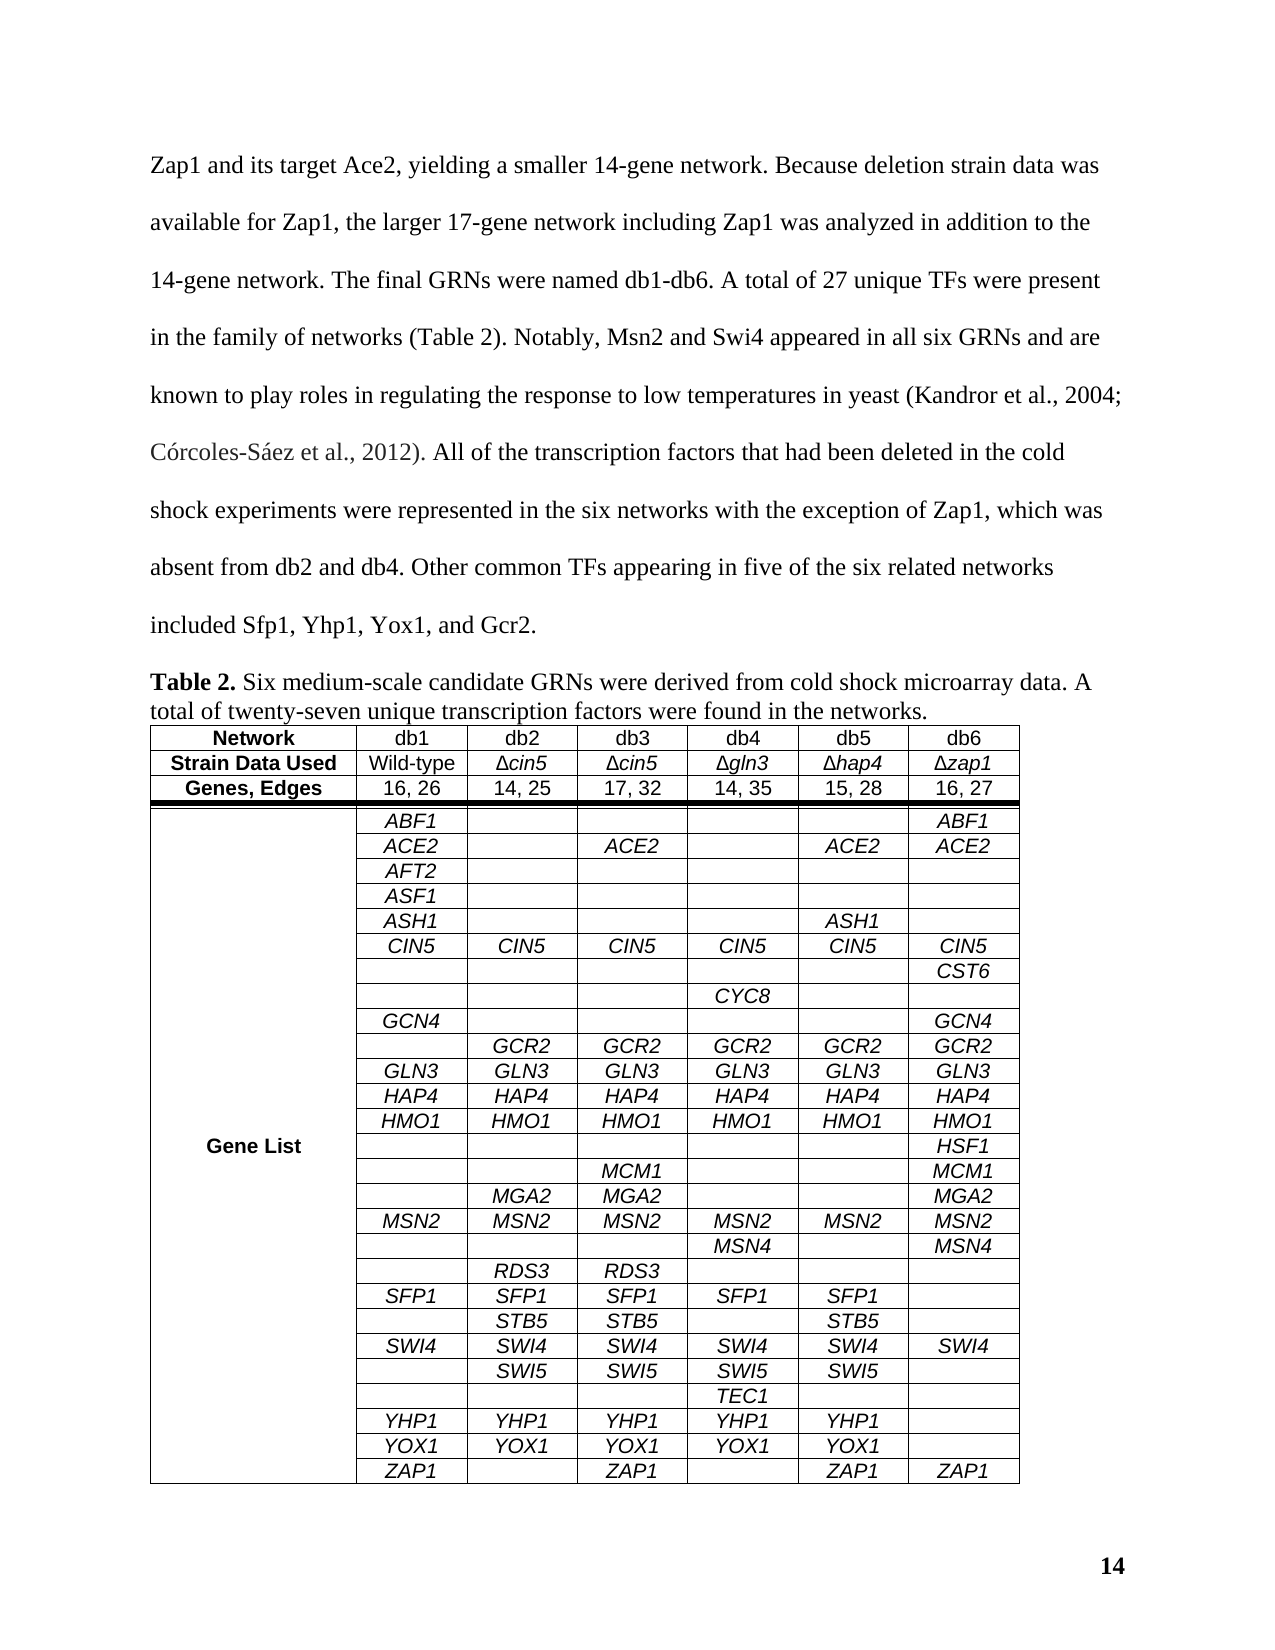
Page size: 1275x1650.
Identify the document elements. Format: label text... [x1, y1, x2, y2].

table_cell MGA2 [468, 1184, 577, 1208]
table_cell GLN3 [909, 1059, 1019, 1083]
table_cell SFP1 [357, 1284, 467, 1308]
table_cell YHP1 [688, 1409, 798, 1433]
table_cell YOX1 [357, 1434, 467, 1458]
table_cell MSN2 [799, 1209, 908, 1233]
table_cell [799, 1234, 908, 1258]
table_cell [909, 1434, 1019, 1458]
table_cell SWI4 [688, 1334, 798, 1358]
table_cell [468, 859, 577, 883]
table_header db3 [578, 726, 687, 750]
table_cell [578, 1384, 687, 1408]
table_cell [357, 1184, 467, 1208]
table_cell [468, 884, 577, 908]
table_cell [357, 1234, 467, 1258]
table_cell Wild-type [357, 751, 467, 775]
table_cell [357, 959, 467, 983]
table_cell MGA2 [578, 1184, 687, 1208]
table_cell ZAP1 [909, 1459, 1019, 1483]
table_cell [799, 984, 908, 1008]
table_header db6 [909, 726, 1019, 750]
table_cell [357, 1384, 467, 1408]
table_cell ∆cin5 [468, 751, 577, 775]
table_cell AFT2 [357, 859, 467, 883]
table_cell [909, 1359, 1019, 1383]
table_cell [357, 1134, 467, 1158]
table_cell MSN2 [688, 1209, 798, 1233]
table_cell HAP4 [578, 1084, 687, 1108]
table_cell HMO1 [357, 1109, 467, 1133]
table_header db4 [688, 726, 798, 750]
table_cell [799, 959, 908, 983]
table_cell [578, 884, 687, 908]
table_cell [688, 1309, 798, 1333]
table_cell ASH1 [799, 909, 908, 933]
table_cell YOX1 [468, 1434, 577, 1458]
table_cell ASH1 [357, 909, 467, 933]
table_cell MSN2 [357, 1209, 467, 1233]
table_cell [799, 1259, 908, 1283]
table_cell MCM1 [578, 1159, 687, 1183]
table_cell 16, 26 [357, 776, 467, 800]
table_cell MGA2 [909, 1184, 1019, 1208]
table_cell RDS3 [578, 1259, 687, 1283]
table_cell [357, 1309, 467, 1333]
table_cell Strain Data Used [151, 751, 356, 775]
table_cell HAP4 [468, 1084, 577, 1108]
table_cell YHP1 [468, 1409, 577, 1433]
table_cell [688, 834, 798, 858]
table_cell HMO1 [468, 1109, 577, 1133]
table_cell CIN5 [799, 934, 908, 958]
table_cell ACE2 [909, 834, 1019, 858]
table_cell [909, 884, 1019, 908]
table_cell 15, 28 [799, 776, 908, 800]
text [150, 150, 1125, 639]
table_cell HMO1 [909, 1109, 1019, 1133]
table_cell CIN5 [578, 934, 687, 958]
table_cell [468, 1009, 577, 1033]
table_cell TEC1 [688, 1384, 798, 1408]
table_cell [909, 1284, 1019, 1308]
table_cell [688, 1259, 798, 1283]
table_cell [799, 884, 908, 908]
table_cell [357, 1034, 467, 1058]
table_cell [909, 859, 1019, 883]
table_cell [468, 1159, 577, 1183]
table_cell [688, 809, 798, 833]
table_cell YOX1 [799, 1434, 908, 1458]
table_cell GCN4 [357, 1009, 467, 1033]
table_cell [688, 1134, 798, 1158]
table_cell GCR2 [799, 1034, 908, 1058]
table_cell Genes, Edges [151, 776, 356, 800]
table_cell MCM1 [909, 1159, 1019, 1183]
table_cell [688, 909, 798, 933]
table_cell SWI4 [909, 1334, 1019, 1358]
table_cell [909, 984, 1019, 1008]
table_cell [688, 1159, 798, 1183]
table_cell MSN2 [468, 1209, 577, 1233]
table_cell [468, 834, 577, 858]
table_cell HMO1 [799, 1109, 908, 1133]
table_cell [468, 1384, 577, 1408]
table_cell [578, 1234, 687, 1258]
table_cell RDS3 [468, 1259, 577, 1283]
table_cell ∆zap1 [909, 751, 1019, 775]
table_cell HSF1 [909, 1134, 1019, 1158]
table_cell [578, 1009, 687, 1033]
table_cell SWI4 [799, 1334, 908, 1358]
table_cell [468, 1234, 577, 1258]
table_cell [357, 984, 467, 1008]
table_cell [688, 1009, 798, 1033]
table_cell YOX1 [578, 1434, 687, 1458]
table_cell Gene List [151, 809, 356, 1483]
table_cell ABF1 [909, 809, 1019, 833]
table_cell YHP1 [578, 1409, 687, 1433]
table_cell STB5 [578, 1309, 687, 1333]
table_cell SWI4 [468, 1334, 577, 1358]
table_cell ∆gln3 [688, 751, 798, 775]
table_cell [909, 1309, 1019, 1333]
table_cell STB5 [799, 1309, 908, 1333]
table_cell [799, 859, 908, 883]
table_cell HAP4 [357, 1084, 467, 1108]
table_cell [468, 1134, 577, 1158]
table_cell ACE2 [799, 834, 908, 858]
table_cell 14, 35 [688, 776, 798, 800]
table_cell CIN5 [468, 934, 577, 958]
table_cell [578, 1134, 687, 1158]
table_cell CST6 [909, 959, 1019, 983]
table_cell MSN4 [909, 1234, 1019, 1258]
table_cell SFP1 [688, 1284, 798, 1308]
table_cell MSN2 [909, 1209, 1019, 1233]
table_cell ∆hap4 [799, 751, 908, 775]
table_cell SWI4 [578, 1334, 687, 1358]
table_cell [578, 984, 687, 1008]
table_cell [799, 1184, 908, 1208]
table_cell [688, 959, 798, 983]
table_cell [799, 809, 908, 833]
table_cell ACE2 [357, 834, 467, 858]
table_cell [578, 859, 687, 883]
table_cell [468, 984, 577, 1008]
table_cell SWI5 [688, 1359, 798, 1383]
table_cell [688, 1184, 798, 1208]
table_cell [799, 1384, 908, 1408]
table_cell [578, 809, 687, 833]
table_cell SWI5 [799, 1359, 908, 1383]
table_cell GCN4 [909, 1009, 1019, 1033]
text Table 2. Six medium-scale candidate GRNs were derived from cold shock microarray data. A total of twenty-seven unique transcription factors were found in the networks. [150, 667, 1125, 725]
table_cell CIN5 [688, 934, 798, 958]
table_cell [799, 1009, 908, 1033]
table_cell YOX1 [688, 1434, 798, 1458]
table_cell GCR2 [468, 1034, 577, 1058]
table_cell MSN2 [578, 1209, 687, 1233]
table_cell GLN3 [578, 1059, 687, 1083]
table_cell HMO1 [578, 1109, 687, 1133]
table_cell [688, 1459, 798, 1483]
table_cell [468, 1459, 577, 1483]
table_header db1 [357, 726, 467, 750]
table_cell SFP1 [578, 1284, 687, 1308]
table_header db5 [799, 726, 908, 750]
table_cell SFP1 [799, 1284, 908, 1308]
table_cell ∆cin5 [578, 751, 687, 775]
table_cell ZAP1 [578, 1459, 687, 1483]
table_cell 16, 27 [909, 776, 1019, 800]
table_header db2 [468, 726, 577, 750]
table_cell STB5 [468, 1309, 577, 1333]
table_cell 17, 32 [578, 776, 687, 800]
table_cell GLN3 [357, 1059, 467, 1083]
table_cell [357, 1159, 467, 1183]
table_cell CYC8 [688, 984, 798, 1008]
table_cell YHP1 [799, 1409, 908, 1433]
table_cell [909, 1259, 1019, 1283]
table_cell [688, 884, 798, 908]
table_cell SFP1 [468, 1284, 577, 1308]
table_cell [578, 959, 687, 983]
table_cell ASF1 [357, 884, 467, 908]
table_cell [799, 1134, 908, 1158]
table_cell HAP4 [909, 1084, 1019, 1108]
table_cell [578, 909, 687, 933]
table_cell [468, 809, 577, 833]
table_cell YHP1 [357, 1409, 467, 1433]
table_cell ZAP1 [799, 1459, 908, 1483]
table_cell HMO1 [688, 1109, 798, 1133]
table_cell [357, 1359, 467, 1383]
table_cell SWI5 [468, 1359, 577, 1383]
table_cell [909, 1384, 1019, 1408]
table_cell [357, 1259, 467, 1283]
table_cell [799, 1159, 908, 1183]
table_cell 14, 25 [468, 776, 577, 800]
table_header Network [151, 726, 356, 750]
table_cell GCR2 [578, 1034, 687, 1058]
table_cell [909, 1409, 1019, 1433]
table_cell HAP4 [688, 1084, 798, 1108]
table_cell GLN3 [468, 1059, 577, 1083]
table_cell MSN4 [688, 1234, 798, 1258]
table_cell ABF1 [357, 809, 467, 833]
table_cell [909, 909, 1019, 933]
table_cell GLN3 [688, 1059, 798, 1083]
table_cell [688, 859, 798, 883]
table_cell [468, 909, 577, 933]
table_cell CIN5 [909, 934, 1019, 958]
table_cell SWI5 [578, 1359, 687, 1383]
table_cell ACE2 [578, 834, 687, 858]
table_cell GCR2 [688, 1034, 798, 1058]
table_cell ZAP1 [357, 1459, 467, 1483]
table_cell SWI4 [357, 1334, 467, 1358]
table_cell [468, 959, 577, 983]
table_cell HAP4 [799, 1084, 908, 1108]
table_cell GLN3 [799, 1059, 908, 1083]
table_cell CIN5 [357, 934, 467, 958]
table_cell GCR2 [909, 1034, 1019, 1058]
